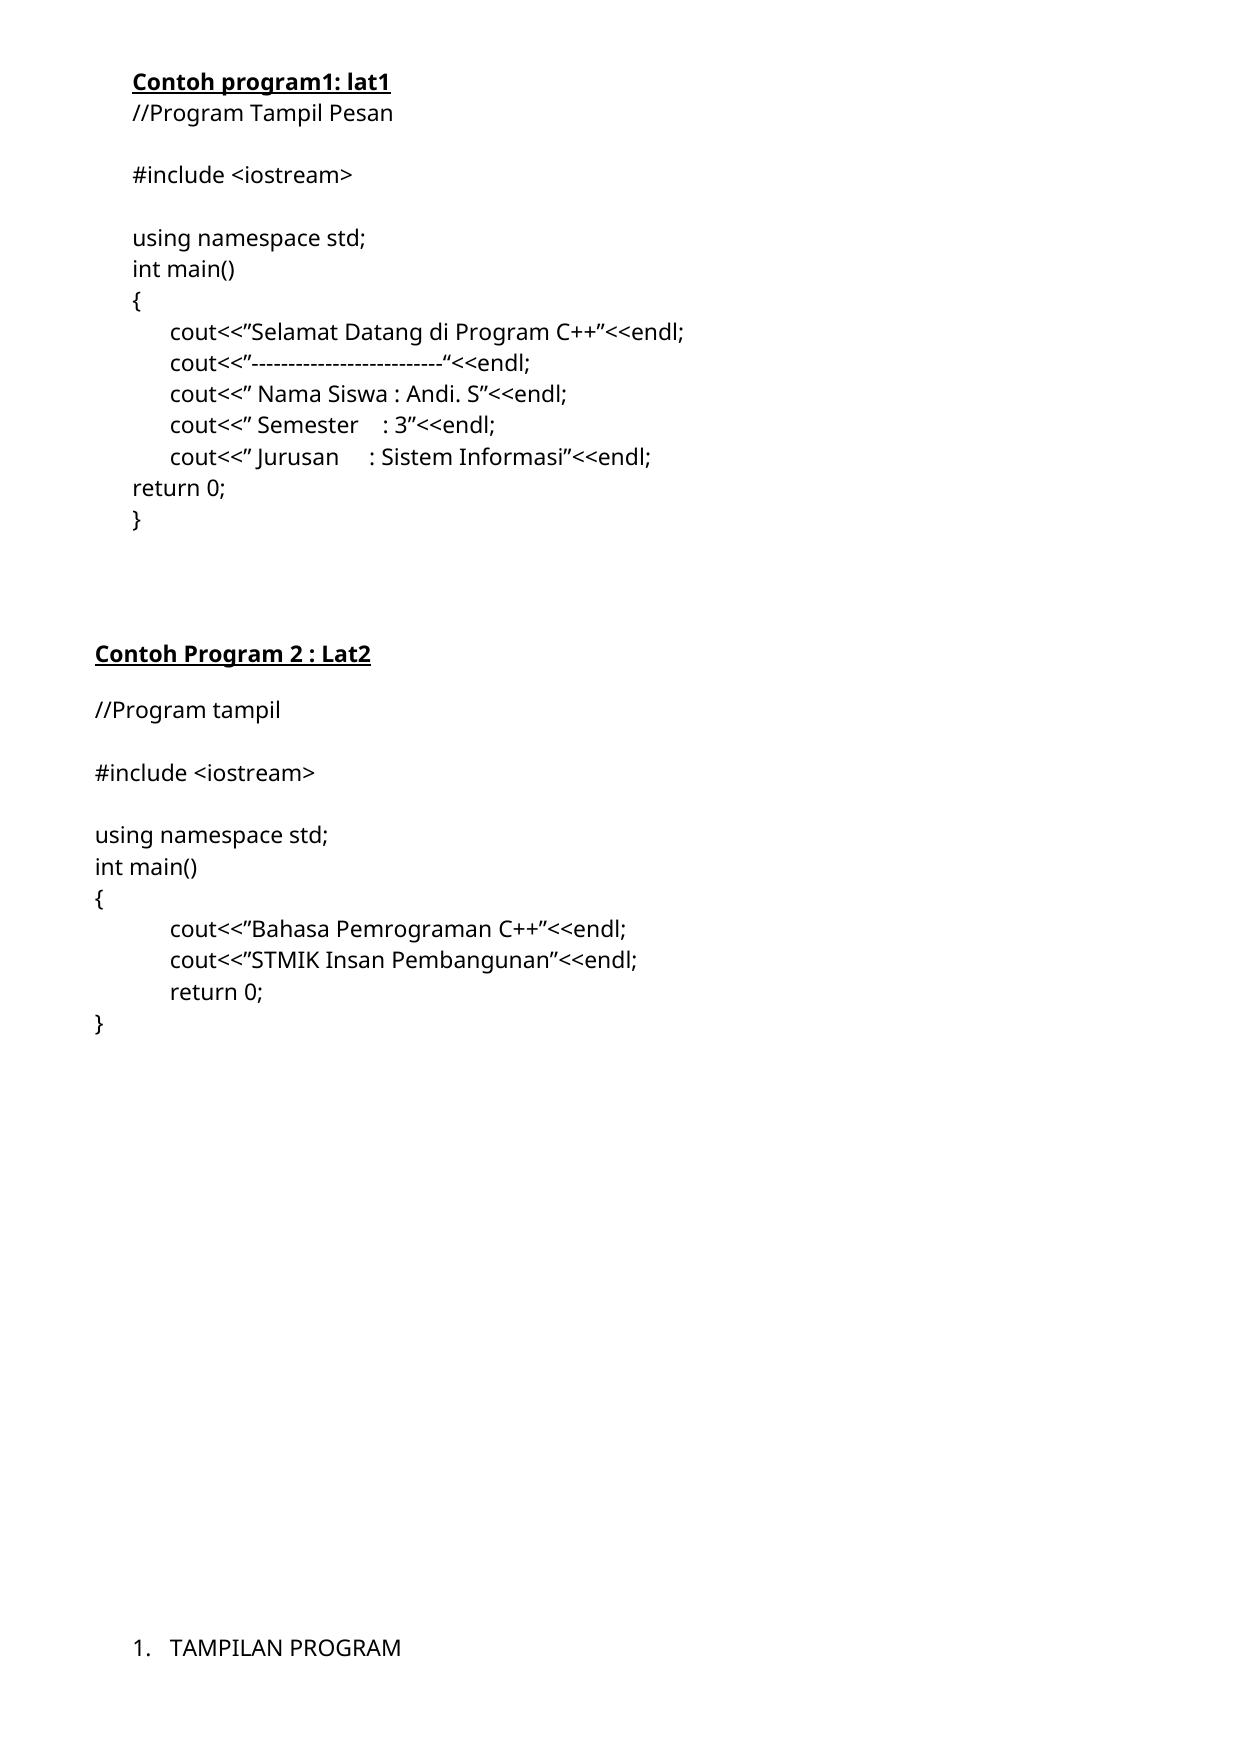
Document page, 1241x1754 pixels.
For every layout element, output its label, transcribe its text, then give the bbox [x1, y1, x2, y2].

text using namespace std; [132, 222, 1128, 253]
text cout<<” Jurusan : Sistem Informasi”<<endl; [132, 441, 1128, 472]
text cout<<”--------------------------“<<endl; [132, 347, 1128, 378]
text int main() [132, 253, 1128, 284]
text //Program tampil [94, 694, 1128, 726]
list TAMPILAN PROGRAM [132, 1632, 1128, 1663]
text cout<<”Selamat Datang di Program C++”<<endl; [132, 316, 1128, 347]
text int main() [94, 851, 1128, 882]
text { [94, 882, 1128, 913]
text cout<<”Bahasa Pemrograman C++”<<endl; [94, 913, 1128, 944]
text return 0; [132, 472, 1128, 503]
text cout<<”STMIK Insan Pembangunan”<<endl; [94, 944, 1128, 976]
text #include <iostream> [94, 757, 1128, 788]
text cout<<” Nama Siswa : Andi. S”<<endl; [132, 378, 1128, 409]
text } [94, 1007, 1128, 1038]
text #include <iostream> [132, 159, 1128, 191]
text } [132, 503, 1128, 534]
text using namespace std; [94, 819, 1128, 851]
text return 0; [94, 976, 1128, 1007]
text cout<<” Semester : 3”<<endl; [132, 409, 1128, 441]
text Contoh program1: lat1 [132, 66, 1128, 97]
text //Program Tampil Pesan [132, 97, 1128, 128]
text Contoh Program 2 : Lat2 [94, 637, 1128, 669]
text { [132, 284, 1128, 316]
